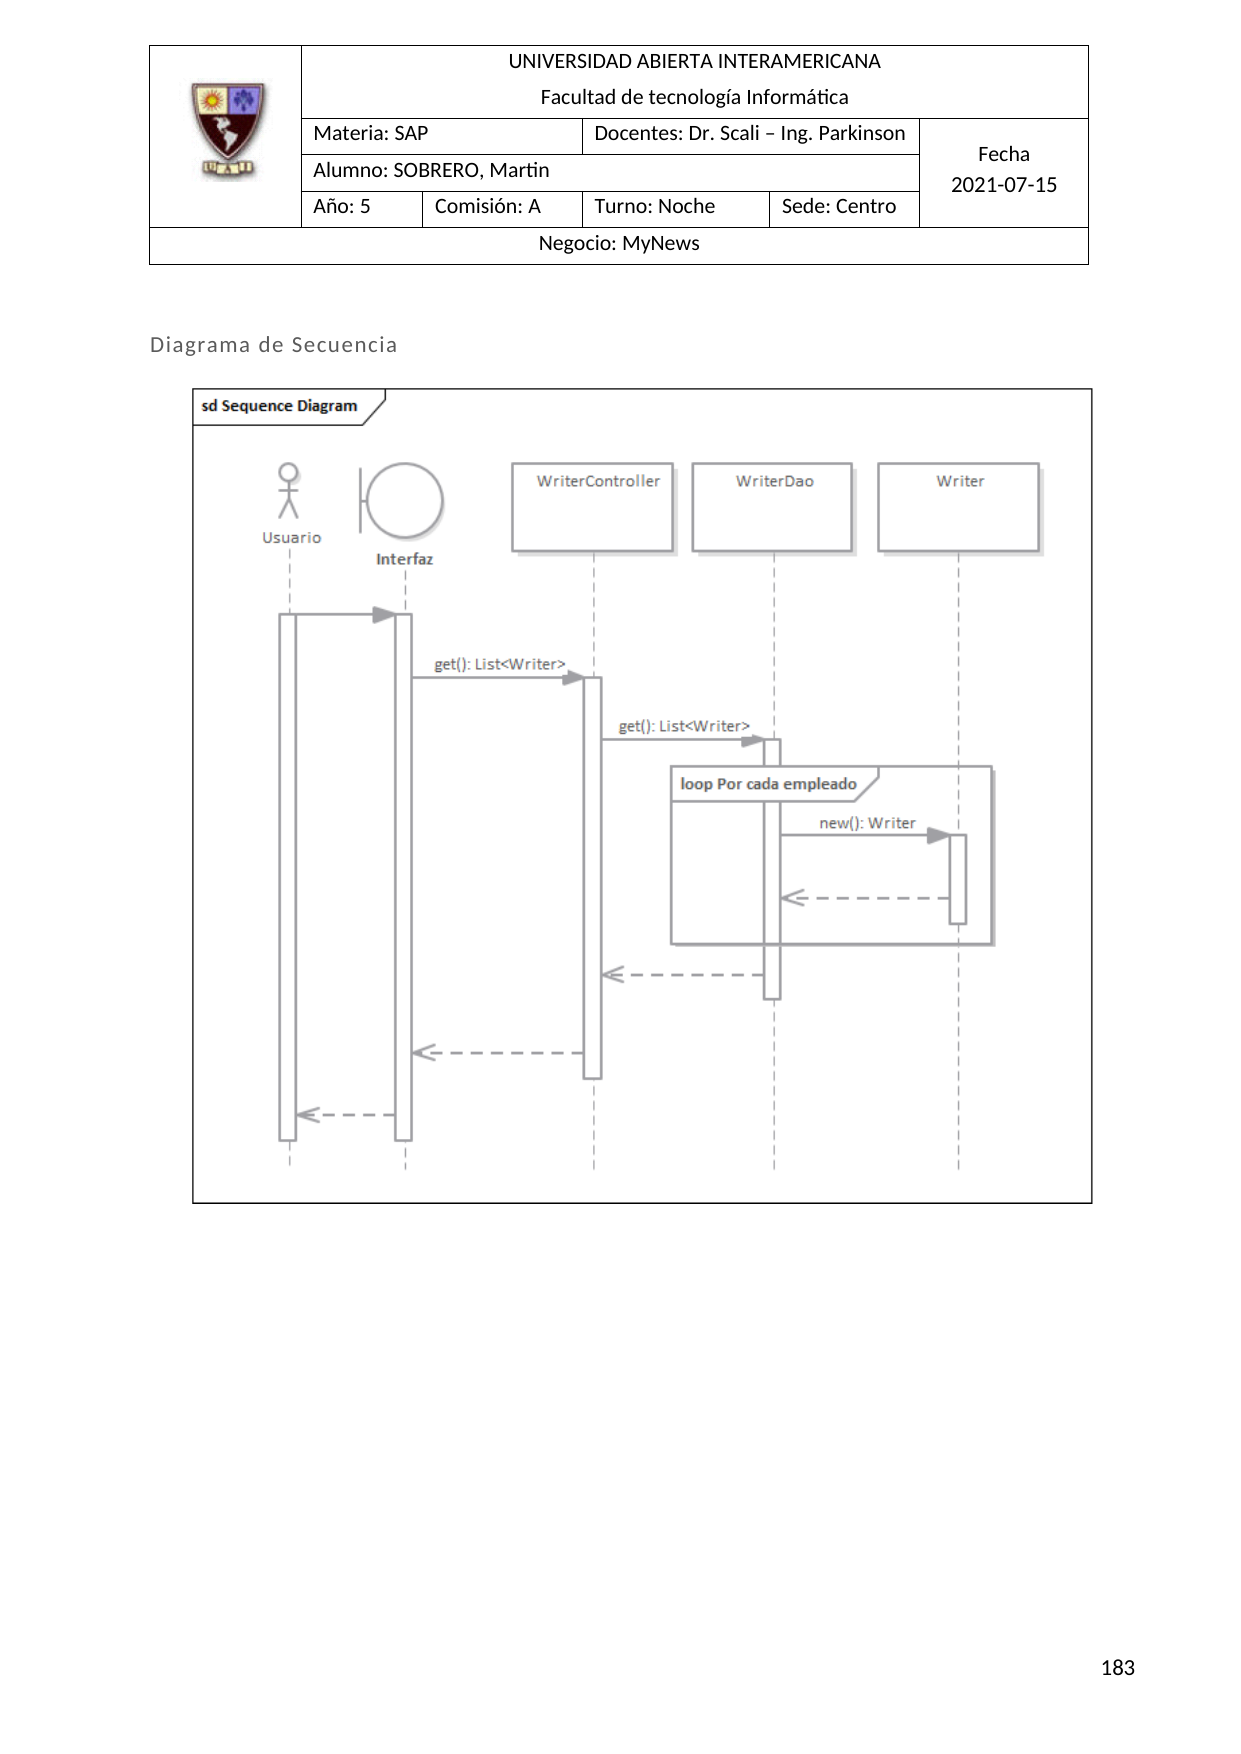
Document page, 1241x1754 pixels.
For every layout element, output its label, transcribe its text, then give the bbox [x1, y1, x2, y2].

picture [177, 74, 278, 187]
subtitle Diagrama de Secuencia [150, 330, 1135, 358]
picture [191, 387, 1094, 1204]
